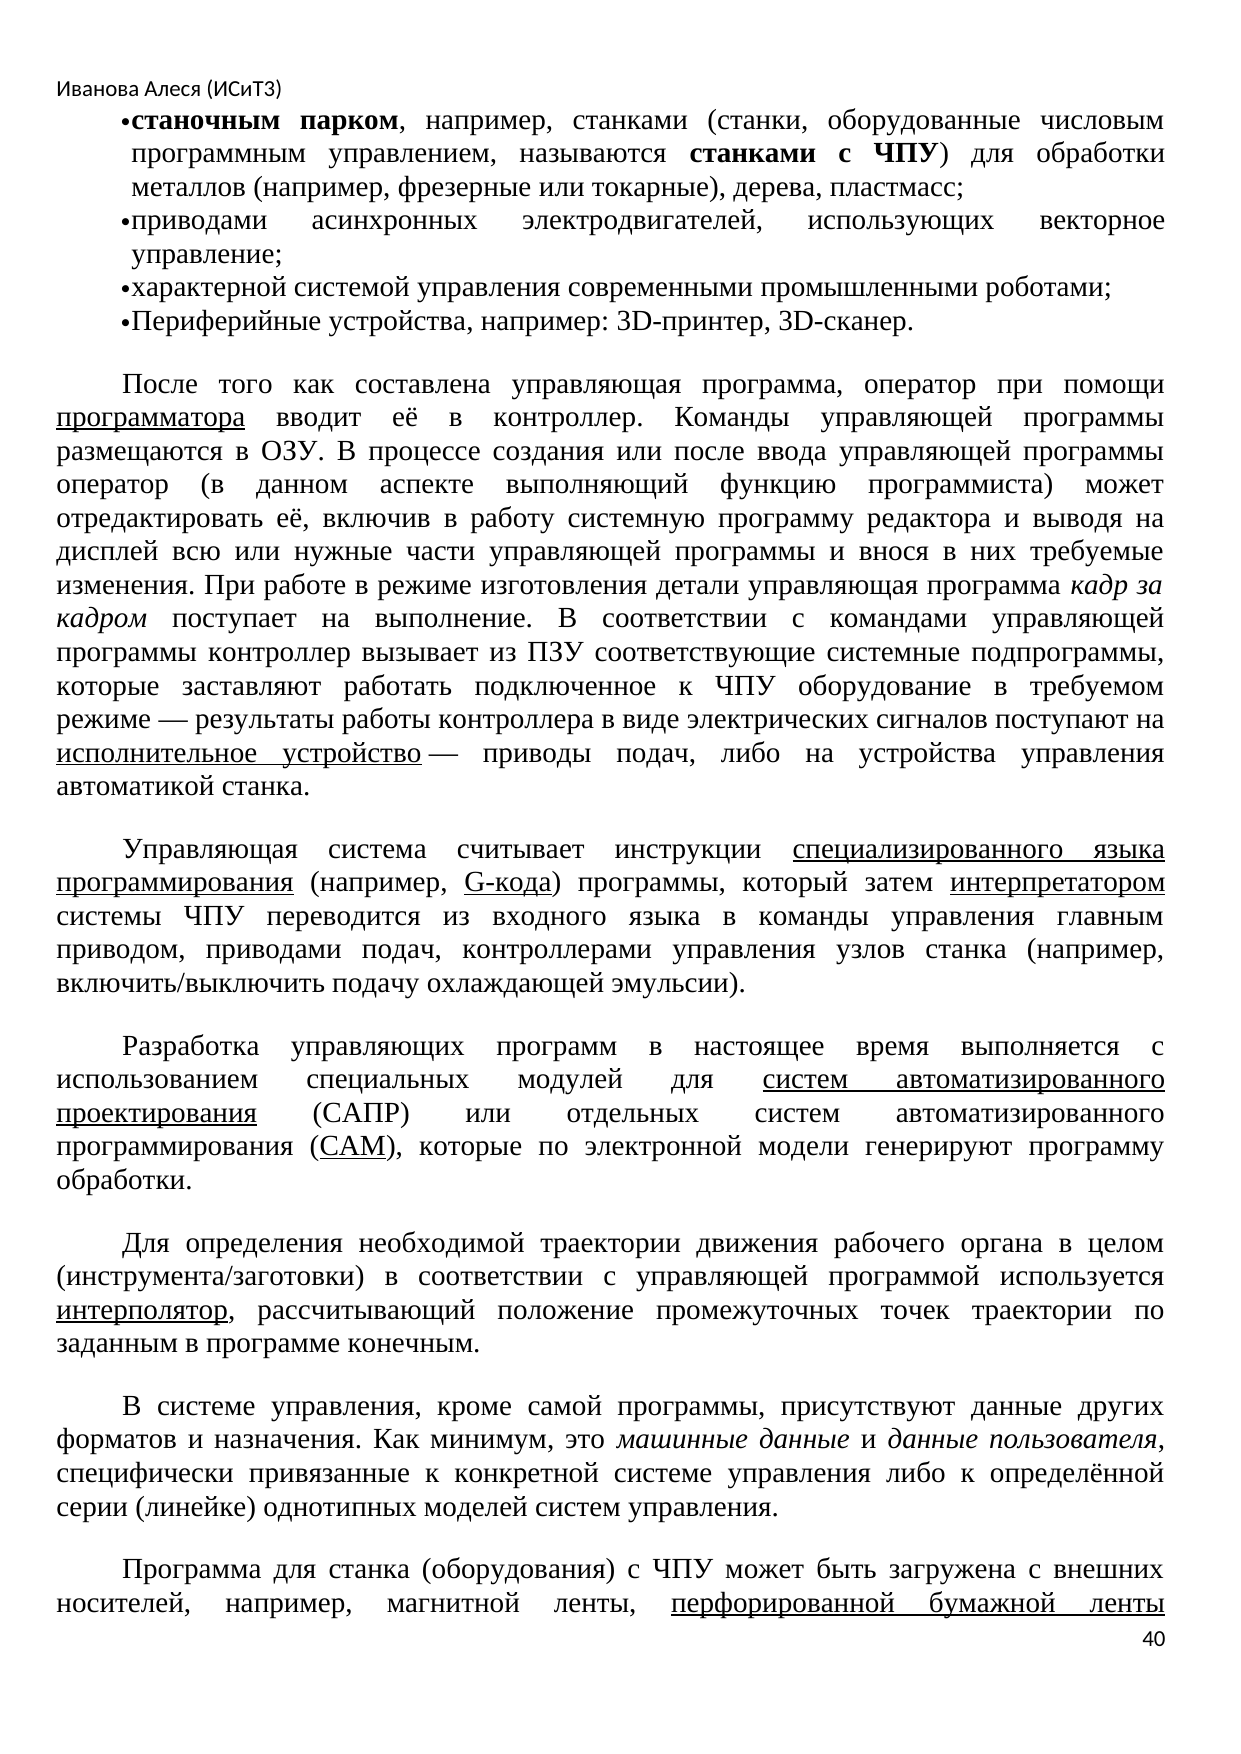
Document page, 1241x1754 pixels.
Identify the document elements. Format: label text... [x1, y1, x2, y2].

text Разработка управляющих программ в настоящее время выполняется с использованием специальных модулей для систем автоматизированного проектирования (САПР) или отдельных систем автоматизированного программирования (CAM), которые по электронной модели генерируют программу обработки. [56, 1028, 1165, 1196]
list Периферийные устройства, например: 3D-принтер, 3D-сканер. [122, 303, 1165, 337]
list приводами асинхронных электродвигателей, использующих векторное управление; [122, 202, 1165, 269]
text После того как составлена управляющая программа, оператор при помощи программатора вводит её в контроллер. Команды управляющей программы размещаются в ОЗУ. В процессе создания или после ввода управляющей программы оператор (в данном аспекте выполняющий функцию программиста) может отредактировать её, включив в работу системную программу редактора и выводя на дисплей всю или нужные части управляющей программы и внося в них требуемые изменения. При работе в режиме изготовления детали управляющая программа кадр за кадром поступает на выполнение. В соответствии с командами управляющей программы контроллер вызывает из ПЗУ соответствующие системные подпрограммы, которые заставляют работать подключенное к ЧПУ оборудование в требуемом режиме — результаты работы контроллера в виде электрических сигналов поступают на исполнительное устройство — приводы подач, либо на устройства управления автоматикой станка. [56, 366, 1165, 802]
text В системе управления, кроме самой программы, присутствуют данные других форматов и назначения. Как минимум, это машинные данные и данные пользователя, специфически привязанные к конкретной системе управления либо к определённой серии (линейке) однотипных моделей систем управления. [56, 1388, 1165, 1522]
text Для определения необходимой траектории движения рабочего органа в целом (инструмента/заготовки) в соответствии с управляющей программой используется интерполятор, рассчитывающий положение промежуточных точек траектории по заданным в программе конечным. [56, 1225, 1165, 1359]
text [56, 1551, 1165, 1618]
text Управляющая система считывает инструкции специализированного языка программирования (например, G-кода) программы, который затем интерпретатором системы ЧПУ переводится из входного языка в команды управления главным приводом, приводами подач, контроллерами управления узлов станка (например, включить/выключить подачу охлаждающей эмульсии). [56, 831, 1165, 999]
list станочным парком, например, станками (станки, оборудованные числовым программным управлением, называются станками с ЧПУ) для обработки металлов (например, фрезерные или токарные), дерева, пластмасс; [122, 102, 1165, 202]
list характерной системой управления современными промышленными роботами; [122, 269, 1165, 303]
